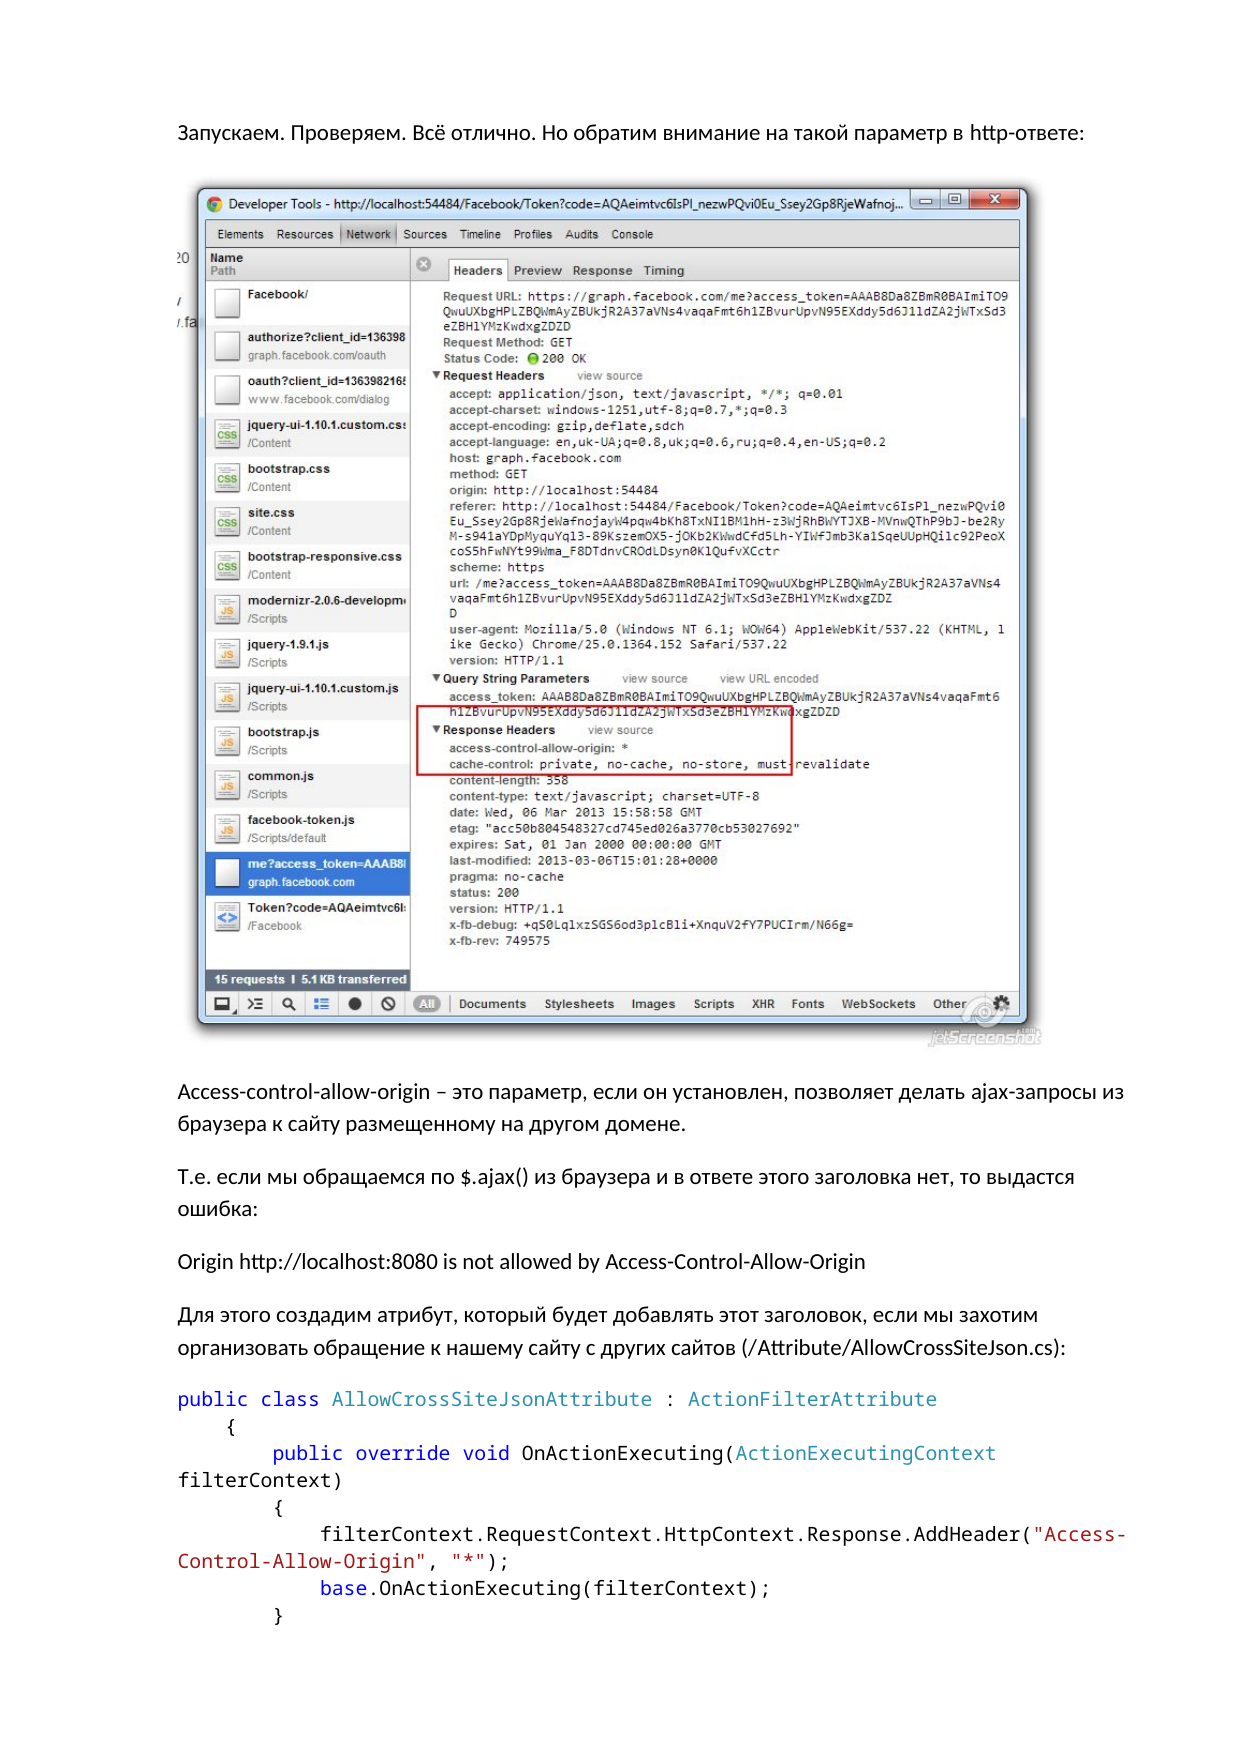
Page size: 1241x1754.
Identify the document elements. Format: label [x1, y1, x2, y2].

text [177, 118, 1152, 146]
picture [177, 171, 1047, 1052]
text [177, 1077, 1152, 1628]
